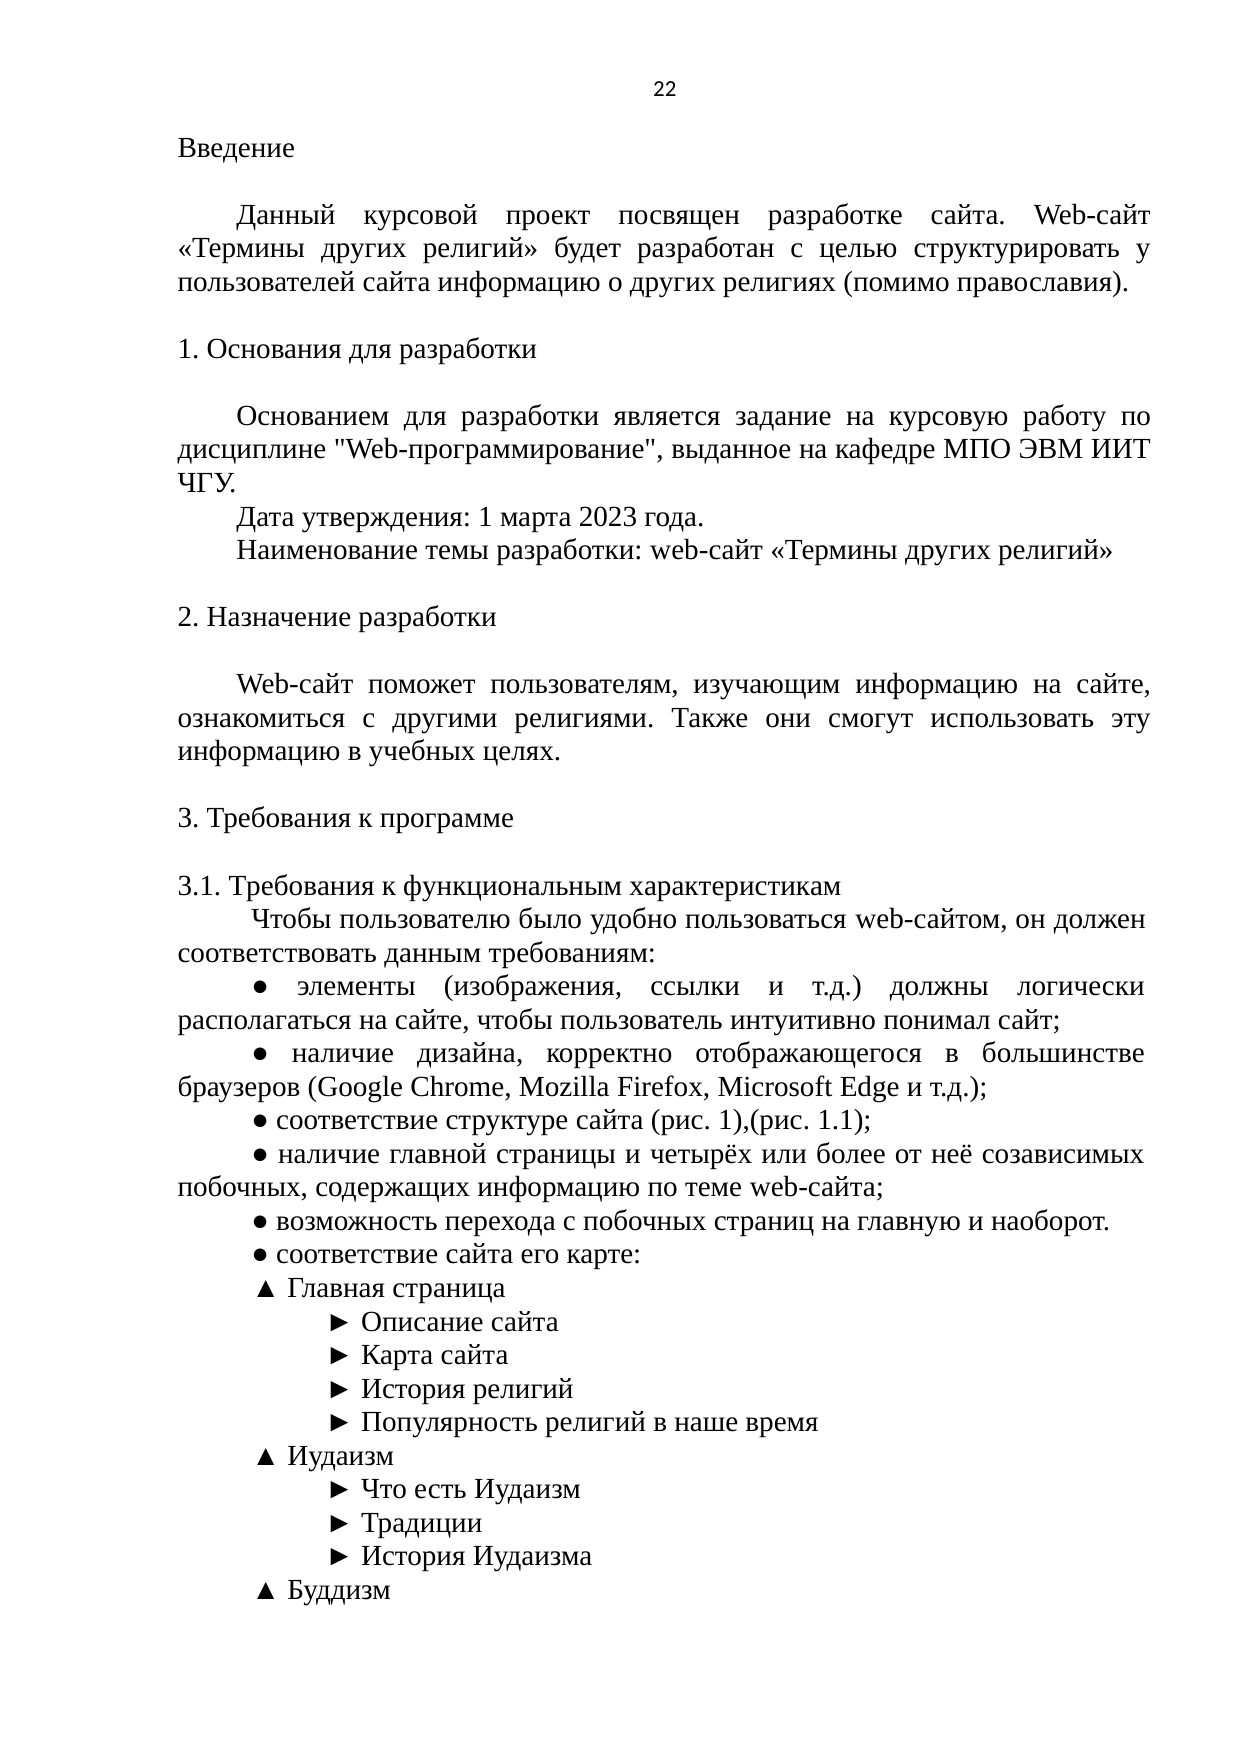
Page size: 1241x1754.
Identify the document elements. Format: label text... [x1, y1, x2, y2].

text ● соответствие структуре сайта (рис. 1),(рис. 1.1); [177, 1102, 1146, 1136]
text ► История религий [222, 1371, 1146, 1404]
text ● наличие дизайна, корректно отображающегося в большинстве браузеров (Google Chrome, Mozilla Firefox, Microsoft Edge и т.д.); [177, 1035, 1146, 1102]
text Чтобы пользователю было удобно пользоваться web-сайтом, он должен соответствовать данным требованиям: [177, 901, 1146, 968]
text ▲ Иудаизм [222, 1438, 1146, 1471]
text ● соответствие сайта его карте: [177, 1237, 1146, 1270]
text Web-сайт поможет пользователям, изучающим информацию на сайте, ознакомиться с другими религиями. Также они смогут использовать эту информацию в учебных целях. [177, 666, 1152, 767]
text Основанием для разработки является задание на курсовую работу по дисциплине "Web-программирование", выданное на кафедре МПО ЭВМ ИИТ ЧГУ. [177, 398, 1152, 499]
text ► Описание сайта [222, 1304, 1146, 1337]
text ▲ Буддизм [222, 1572, 1146, 1606]
text 1. Основания для разработки [177, 331, 1152, 364]
text Дата утверждения: 1 марта 2023 года. [177, 499, 1152, 532]
text ● элементы (изображения, ссылки и т.д.) должны логически располагаться на сайте, чтобы пользователь интуитивно понимал сайт; [177, 968, 1146, 1035]
text ► Популярность религий в наше время [222, 1404, 1146, 1438]
text ► Традиции [222, 1505, 1146, 1538]
text Введение [177, 130, 1152, 163]
text Данный курсовой проект посвящен разработке сайта. Web-сайт «Термины других религий» будет разработан с целью структурировать у пользователей сайта информацию о других религиях (помимо православия). [177, 197, 1152, 297]
text ▲ Главная страница [222, 1270, 1146, 1304]
text ● возможность перехода с побочных страниц на главную и наоборот. [177, 1203, 1146, 1237]
text 2. Назначение разработки [177, 599, 1152, 633]
text ► Что есть Иудаизм [222, 1471, 1146, 1505]
text 3.1. Требования к функциональным характеристикам [177, 868, 1152, 901]
text 3. Требования к программе [177, 801, 1152, 834]
text Наименование темы разработки: web-сайт «Термины других религий» [177, 532, 1152, 566]
text ● наличие главной страницы и четырёх или более от неё созависимых побочных, содержащих информацию по теме web-сайта; [177, 1136, 1146, 1203]
text ► История Иудаизма [222, 1538, 1146, 1572]
text ► Карта сайта [222, 1337, 1146, 1371]
